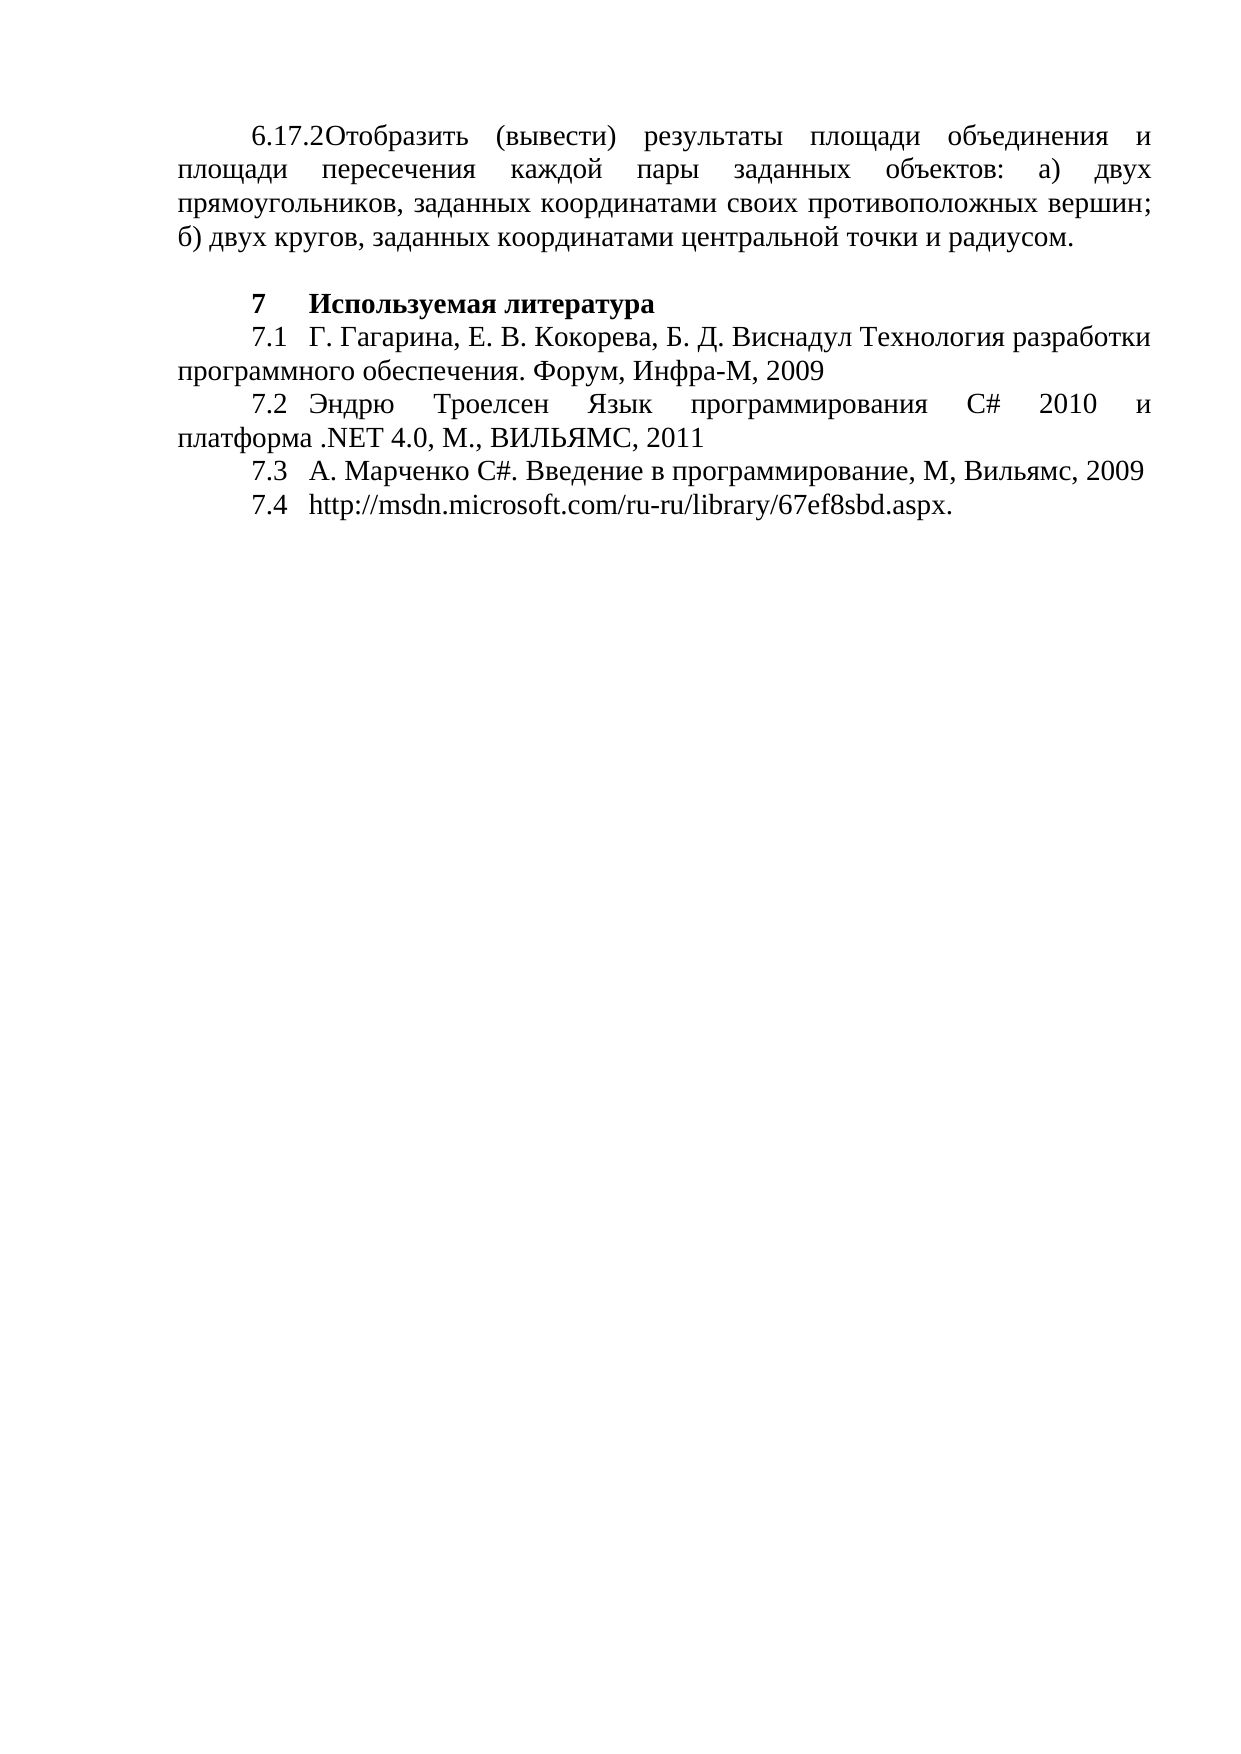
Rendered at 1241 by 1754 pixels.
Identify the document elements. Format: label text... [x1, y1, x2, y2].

text 7.4 http://msdn.microsoft.com/ru-ru/library/67ef8sbd.aspx. [177, 487, 1152, 521]
text 6.17.2 Отобразить (вывести) результаты площади объединения и площади пересечения каждой пары заданных объектов: а) двух прямоугольников, заданных координатами своих противоположных вершин; б) двух кругов, заданных координатами центральной точки и радиусом. [177, 118, 1152, 252]
text 7.2 Эндрю Троелсен Язык программирования С# 2010 и платформа .NET 4.0, М., ВИЛЬЯМС, 2011 [177, 386, 1152, 453]
text 7.3 А. Марченко C#. Введение в программирование, М, Вильямс, 2009 [177, 453, 1152, 487]
text 7 Используемая литература [177, 286, 1152, 319]
text 7.1 Г. Гагарина, Е. В. Кокорева, Б. Д. Виснадул Технология разработки программного обеспечения. Форум, Инфра-М, 2009 [177, 319, 1152, 386]
